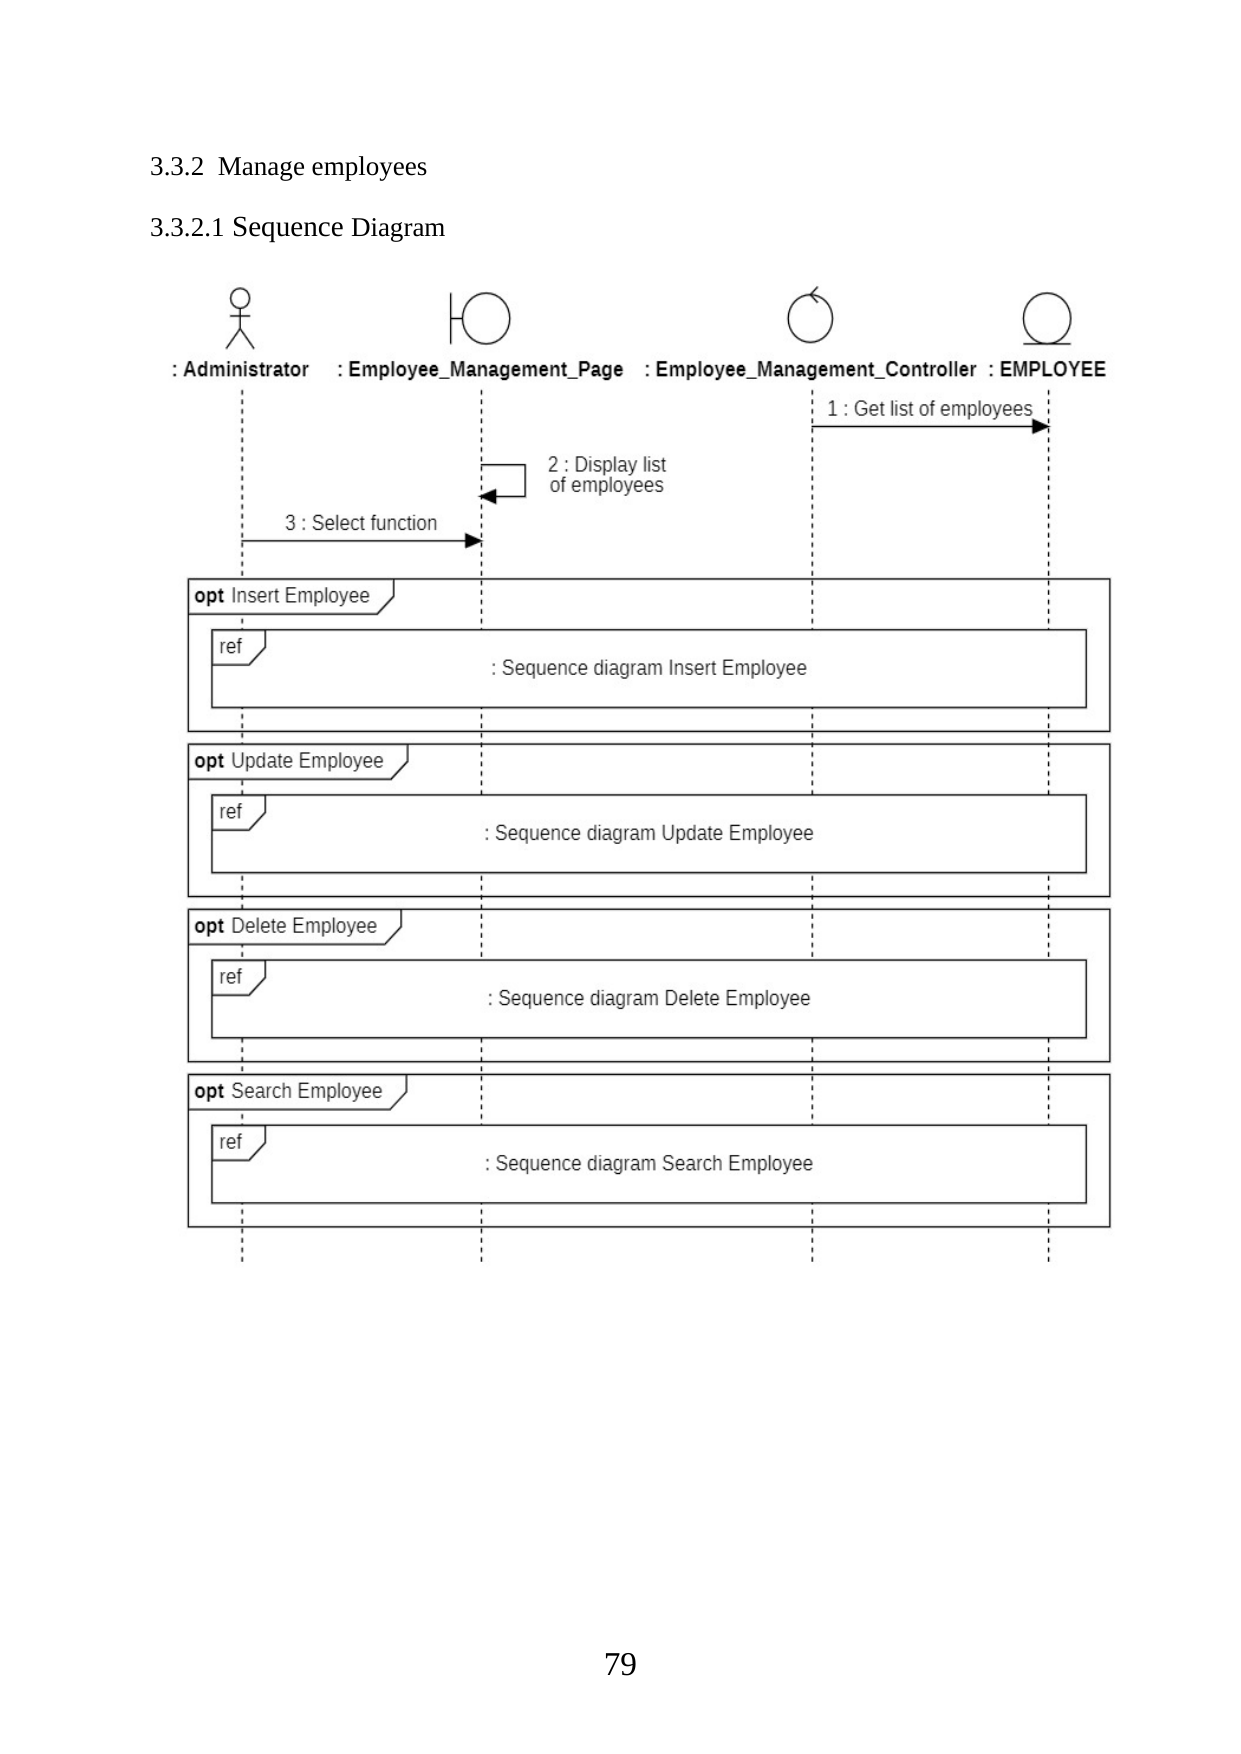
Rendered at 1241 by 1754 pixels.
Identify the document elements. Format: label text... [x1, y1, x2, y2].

subtitle 3.3.2 Manage employees [150, 150, 1090, 181]
subtitle 3.3.2.1 Sequence Diagram [150, 209, 1090, 243]
picture [150, 272, 1172, 1328]
